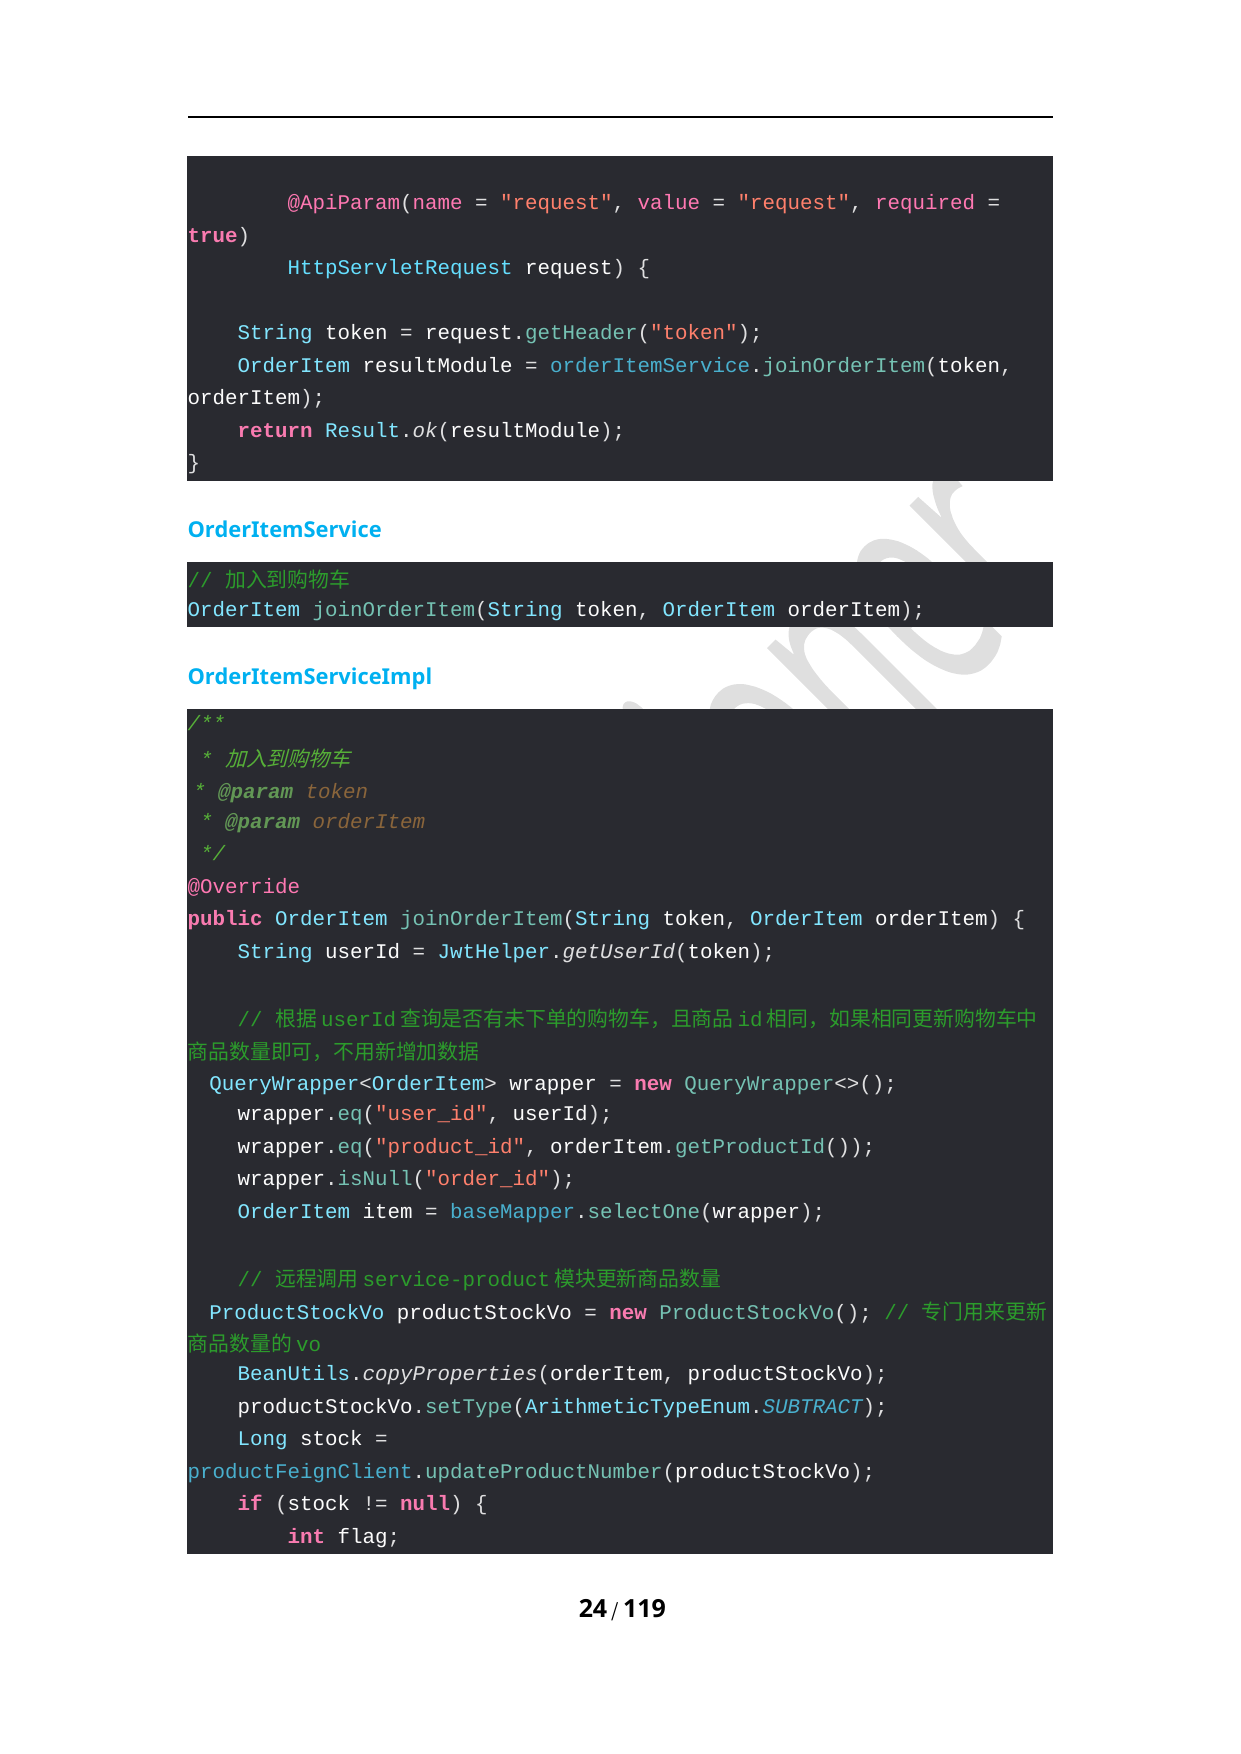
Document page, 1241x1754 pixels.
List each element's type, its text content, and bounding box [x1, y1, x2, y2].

text OrderItemService [187, 513, 1053, 546]
text // 加入到购物车 OrderItem joinOrderItem(String token, OrderItem orderItem); [187, 562, 1053, 627]
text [187, 156, 1053, 481]
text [187, 709, 1053, 1554]
text OrderItemServiceImpl [187, 660, 1053, 692]
